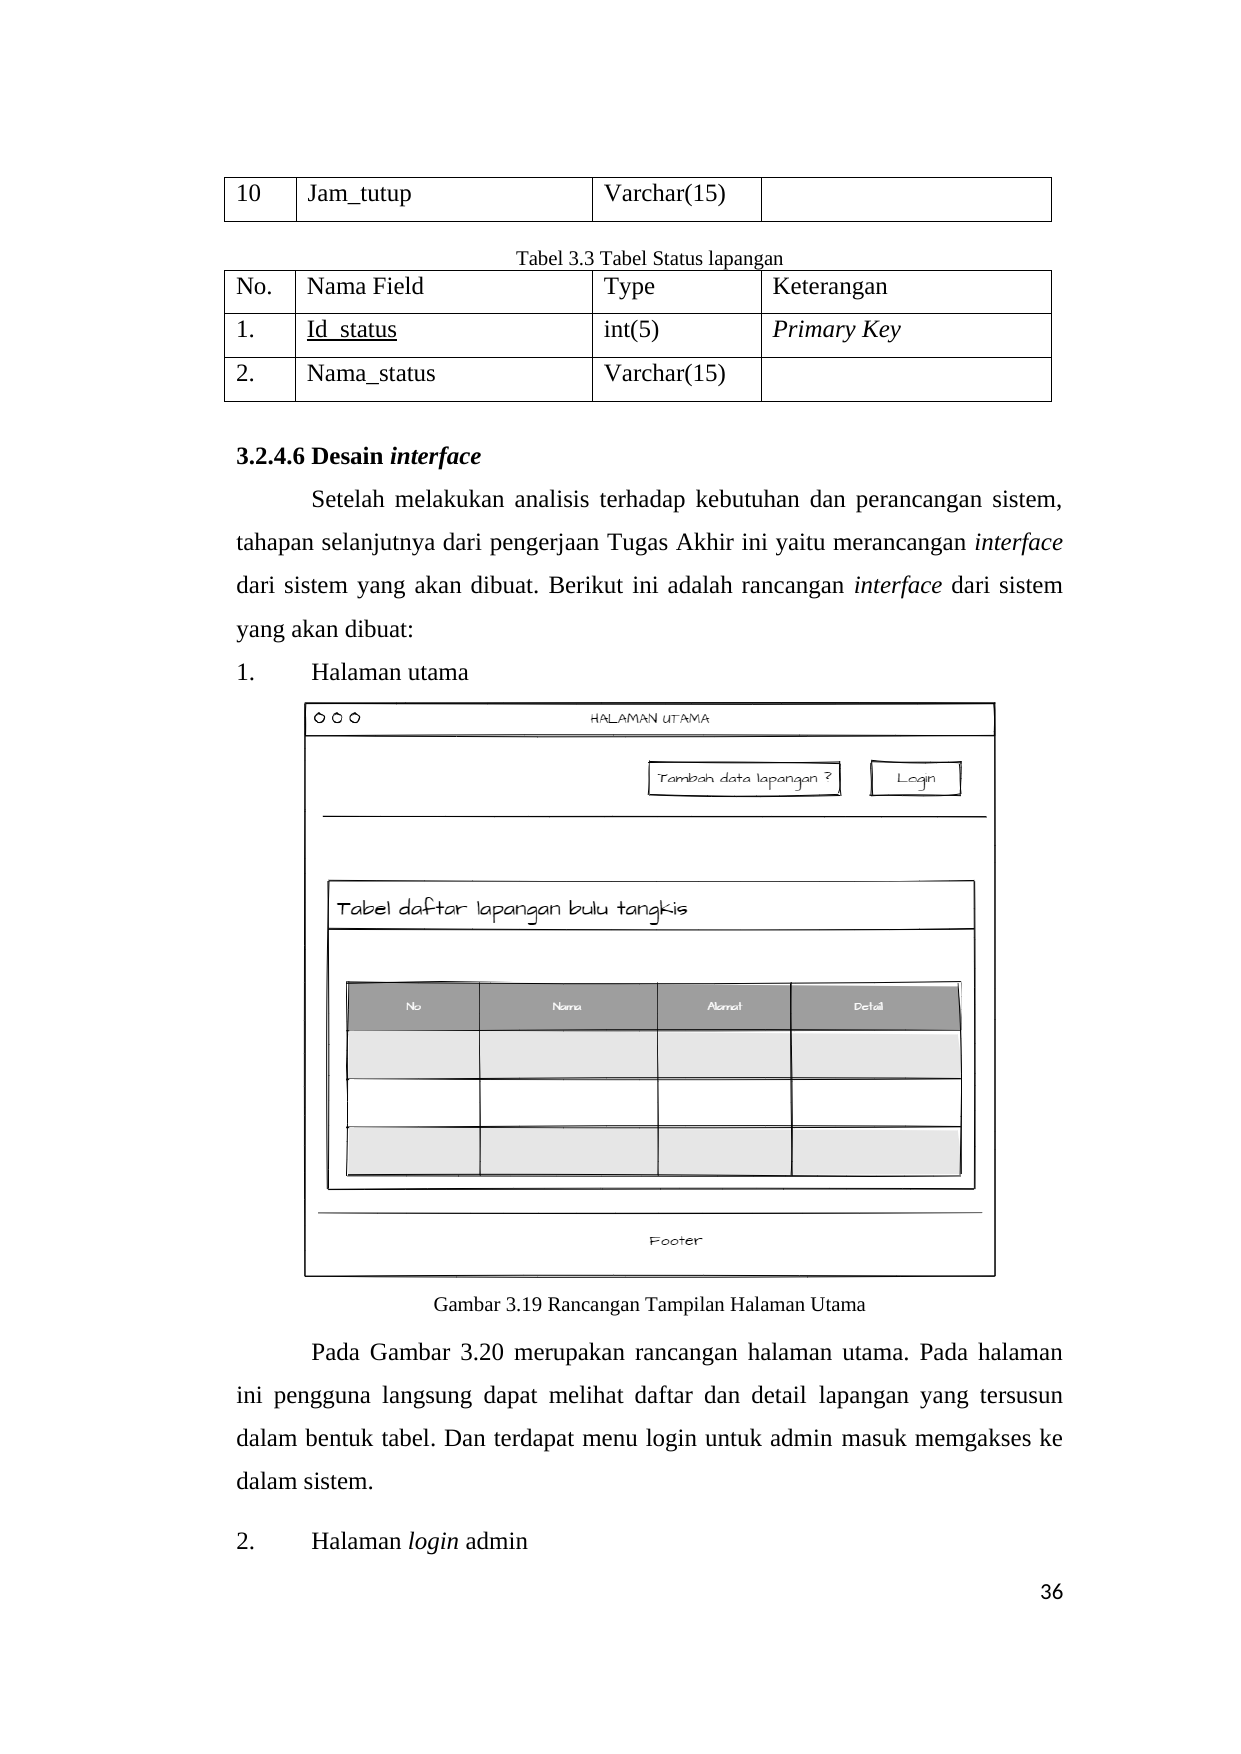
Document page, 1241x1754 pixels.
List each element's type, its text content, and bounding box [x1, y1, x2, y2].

table_header Nama Field [296, 271, 592, 313]
table_header No. [225, 271, 295, 313]
table_cell Primary Key [762, 314, 1051, 357]
table_cell [762, 178, 1051, 221]
table_cell int(5) [593, 314, 761, 357]
table_cell Varchar(15) [593, 178, 761, 221]
list Halaman login admin [236, 1526, 1063, 1555]
table_cell 10 [225, 178, 296, 221]
picture [301, 700, 998, 1279]
table_header Type [593, 271, 761, 313]
text Setelah melakukan analisis terhadap kebutuhan dan perancangan sistem, tahapan selanjutnya dari pengerjaan Tugas Akhir ini yaitu merancangan interface dari sistem yang akan dibuat. Berikut ini adalah rancangan interface dari sistem yang akan dibuat: [236, 484, 1063, 642]
list Desain interface [236, 441, 1063, 470]
text Pada Gambar 3.20 merupakan rancangan halaman utama. Pada halaman ini pengguna langsung dapat melihat daftar dan detail lapangan yang tersusun dalam bentuk tabel. Dan terdapat menu login untuk admin masuk memgakses ke dalam sistem. [236, 1337, 1063, 1495]
table_cell 2. [225, 358, 295, 401]
table_cell 1. [225, 314, 295, 357]
table_header Keterangan [762, 271, 1051, 313]
table_cell Id_status [296, 314, 592, 357]
list Halaman utama [236, 657, 1063, 686]
table_cell Varchar(15) [593, 358, 761, 401]
table_cell [762, 358, 1051, 401]
table_cell Jam_tutup [297, 178, 592, 221]
table_cell Nama_status [296, 358, 592, 401]
